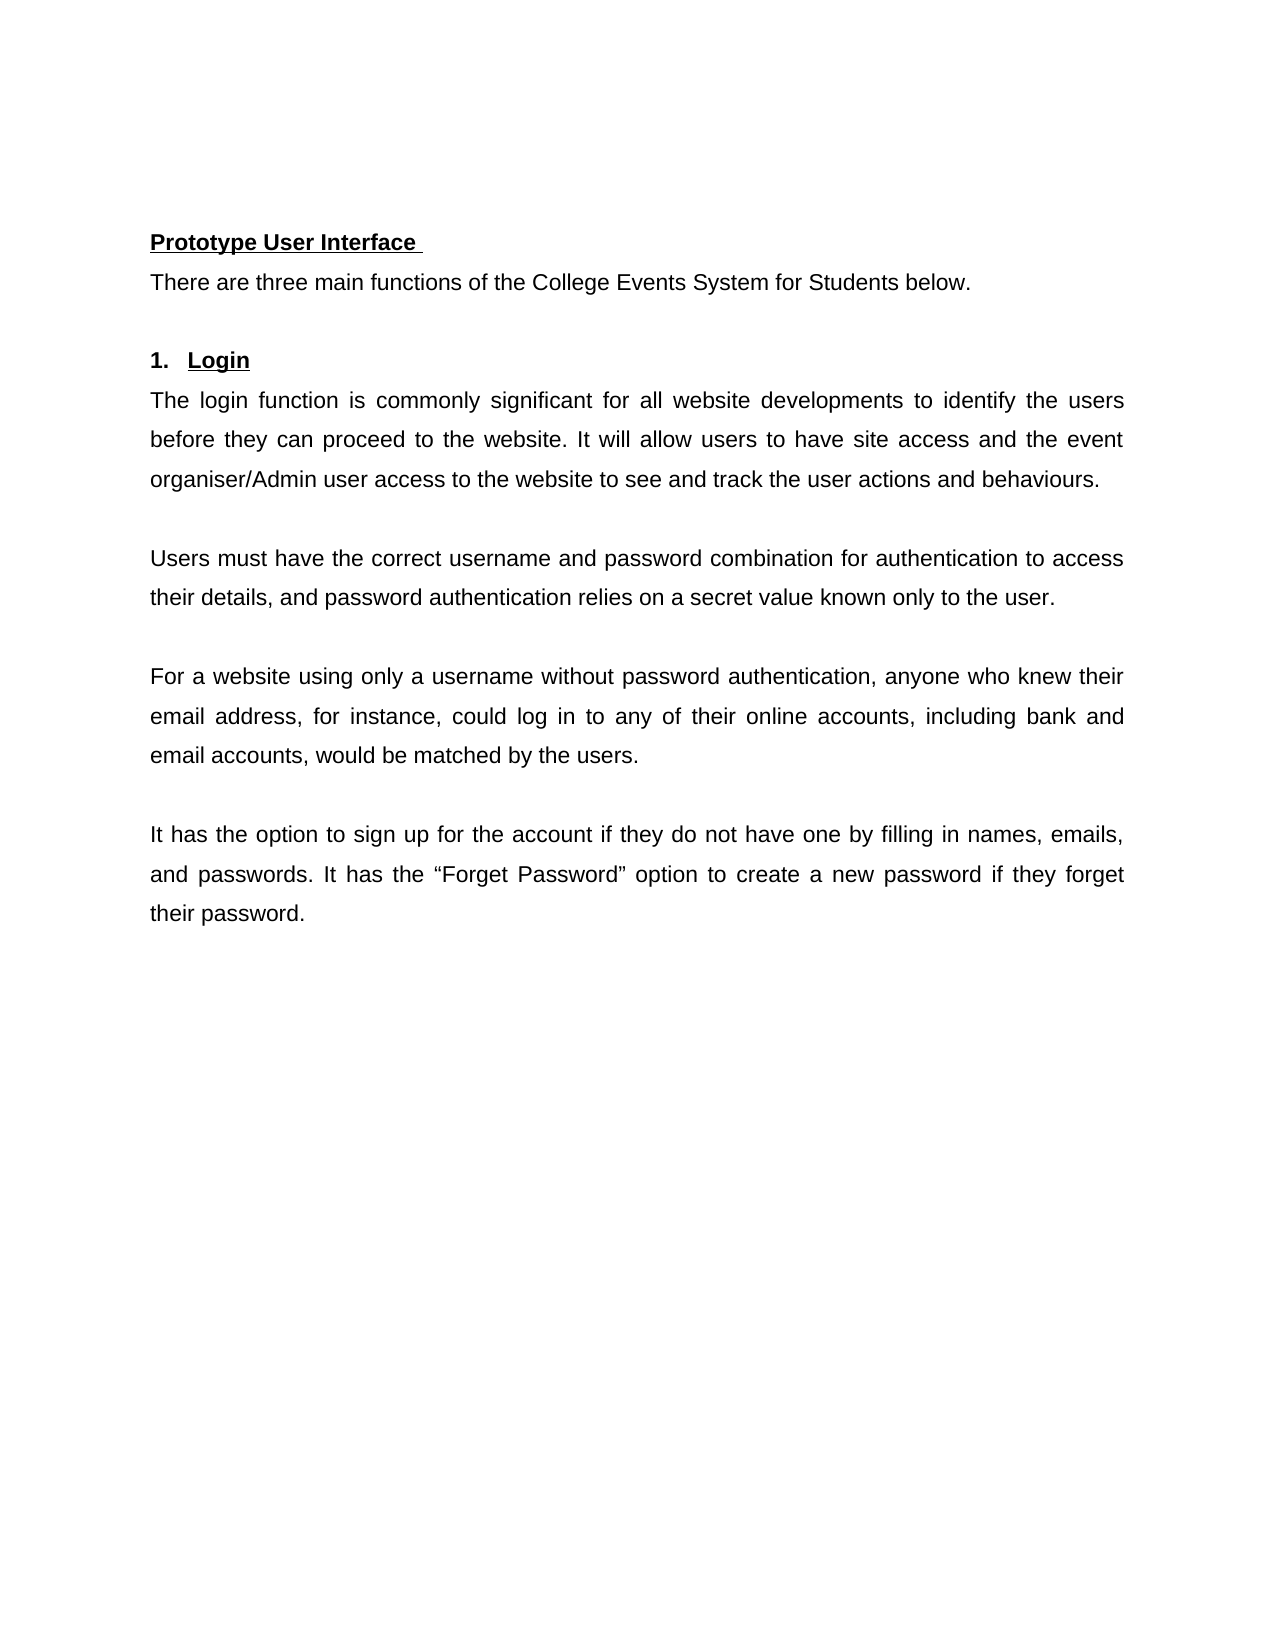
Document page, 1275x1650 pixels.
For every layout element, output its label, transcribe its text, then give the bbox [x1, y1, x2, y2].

text Users must have the correct username and password combination for authentication to access their details, and password authentication relies on a secret value known only to the user. [150, 545, 1125, 611]
subtitle Prototype User Interface [150, 229, 1128, 255]
text It has the option to sign up for the account if they do not have one by filling in names, emails, and passwords. It has the “Forget Password” option to create a new password if they forget their password. [150, 821, 1125, 926]
list Login [150, 347, 1125, 374]
text There are three main functions of the College Events System for Students below. [150, 268, 1125, 295]
text For a website using only a username without password authentication, anyone who knew their email address, for instance, could log in to any of their online accounts, including bank and email accounts, would be matched by the users. [150, 663, 1125, 768]
text The login function is commonly significant for all website developments to identify the users before they can proceed to the website. It will allow users to have site access and the event organiser/Admin user access to the website to see and track the user actions and behaviours. [150, 387, 1125, 492]
